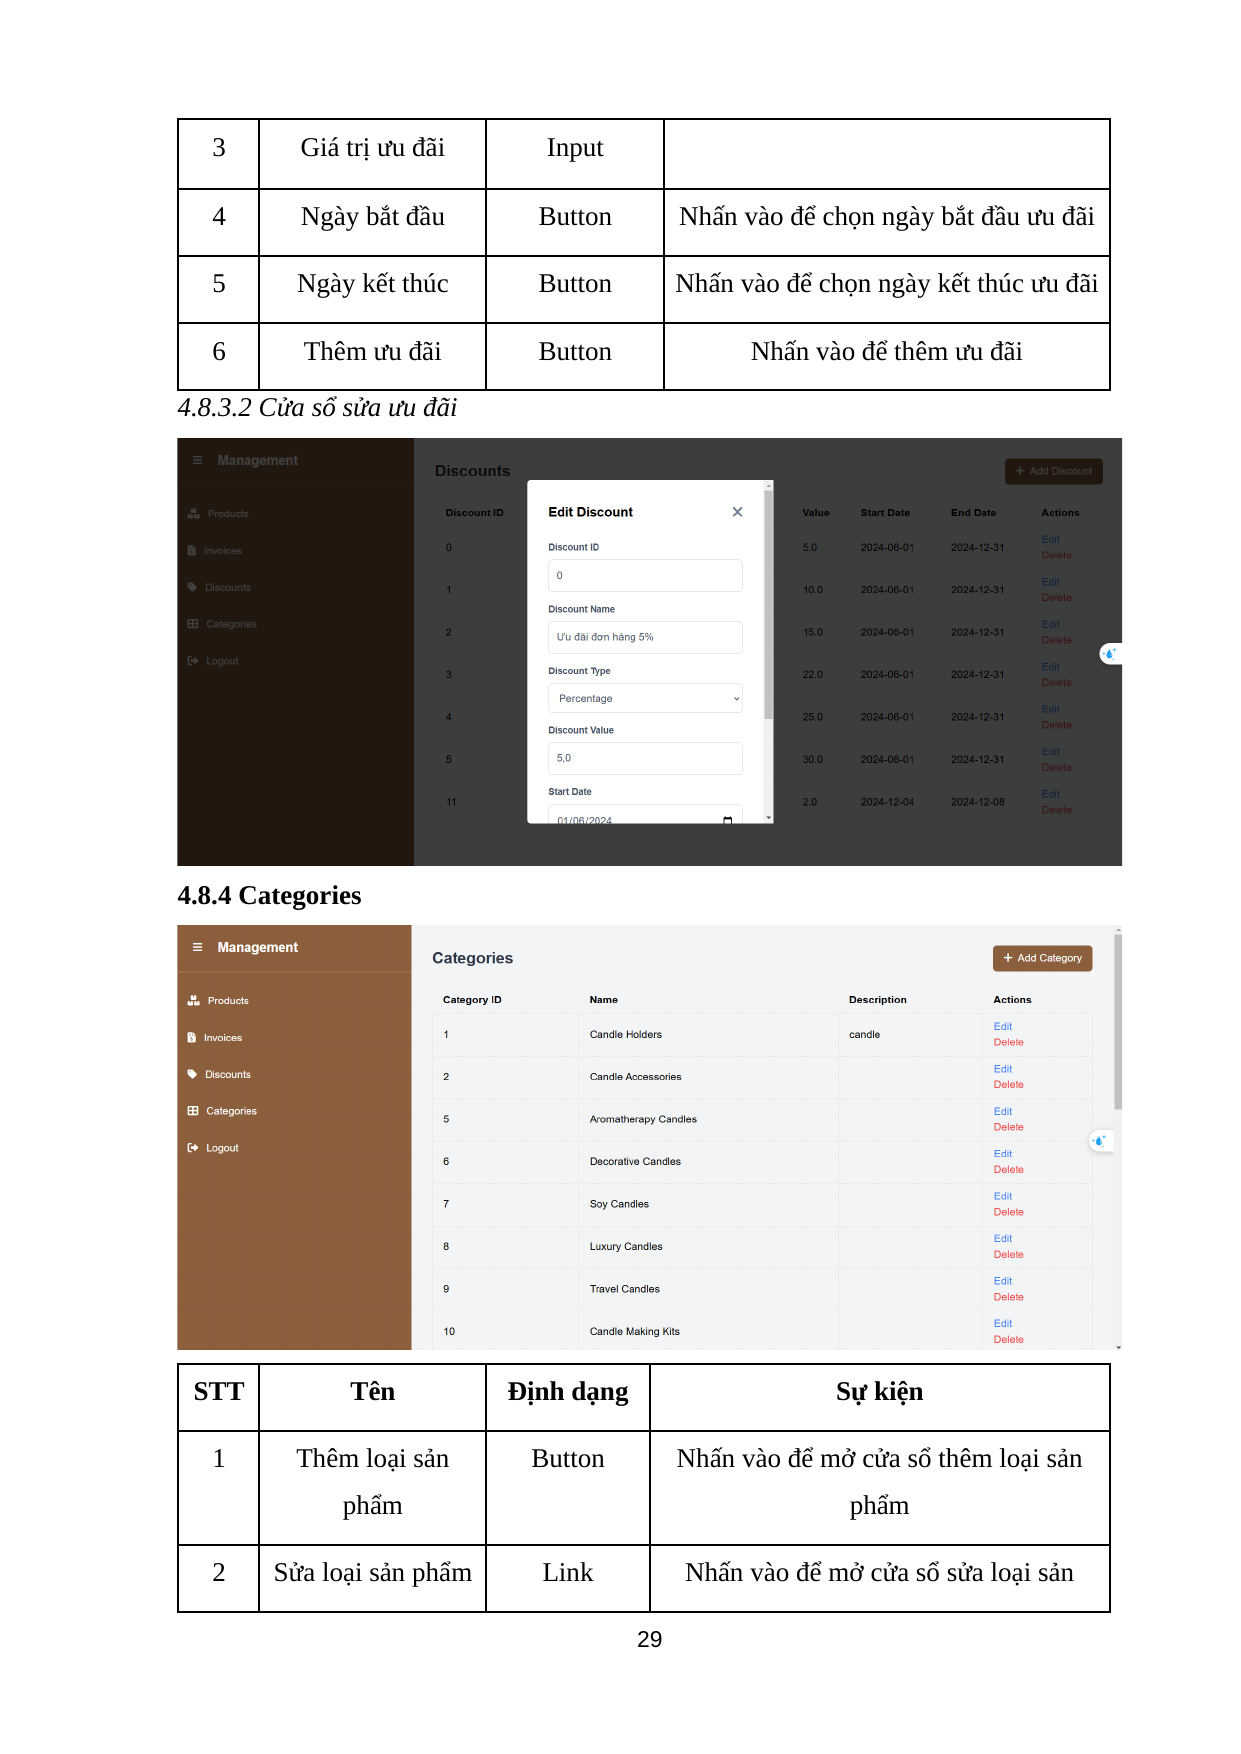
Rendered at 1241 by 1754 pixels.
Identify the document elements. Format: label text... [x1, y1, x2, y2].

table_cell Input [487, 120, 663, 188]
table_cell Button [487, 190, 663, 255]
table_cell 1 [179, 1432, 258, 1544]
table_cell Giá trị ưu đãi [260, 120, 485, 188]
subtitle 4.8.4 Categories [177, 879, 1122, 910]
table_cell Ngày kết thúc [260, 257, 485, 322]
picture [177, 925, 1123, 1350]
table_header Tên [260, 1365, 485, 1430]
table_cell 6 [179, 324, 258, 389]
table_cell 3 [179, 120, 258, 188]
table_cell 2 [179, 1546, 258, 1611]
table_cell Thêm ưu đãi [260, 324, 485, 389]
table_header STT [179, 1365, 258, 1430]
table_cell Nhấn vào để chọn ngày bắt đầu ưu đãi [665, 190, 1109, 255]
table_cell Nhấn vào để mở cửa sổ thêm loại sản phẩm [651, 1432, 1109, 1544]
table_cell Button [487, 257, 663, 322]
subtitle 4.8.3.2 Cửa sổ sửa ưu đãi [177, 391, 1122, 422]
picture [177, 438, 1123, 866]
table_cell Nhấn vào để chọn ngày kết thúc ưu đãi [665, 257, 1109, 322]
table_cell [651, 1546, 1109, 1611]
table_header Sự kiện [651, 1365, 1109, 1430]
table_cell 4 [179, 190, 258, 255]
table_cell Nhấn vào để thêm ưu đãi [665, 324, 1109, 389]
table_cell Thêm loại sản phẩm [260, 1432, 485, 1544]
table_header Định dạng [487, 1365, 649, 1430]
table_cell Button [487, 324, 663, 389]
table_cell [665, 120, 1109, 188]
table_cell Ngày bắt đầu [260, 190, 485, 255]
table_cell Sửa loại sản phẩm [260, 1546, 485, 1611]
table_cell Link [487, 1546, 649, 1611]
table_cell 5 [179, 257, 258, 322]
table_cell Button [487, 1432, 649, 1544]
